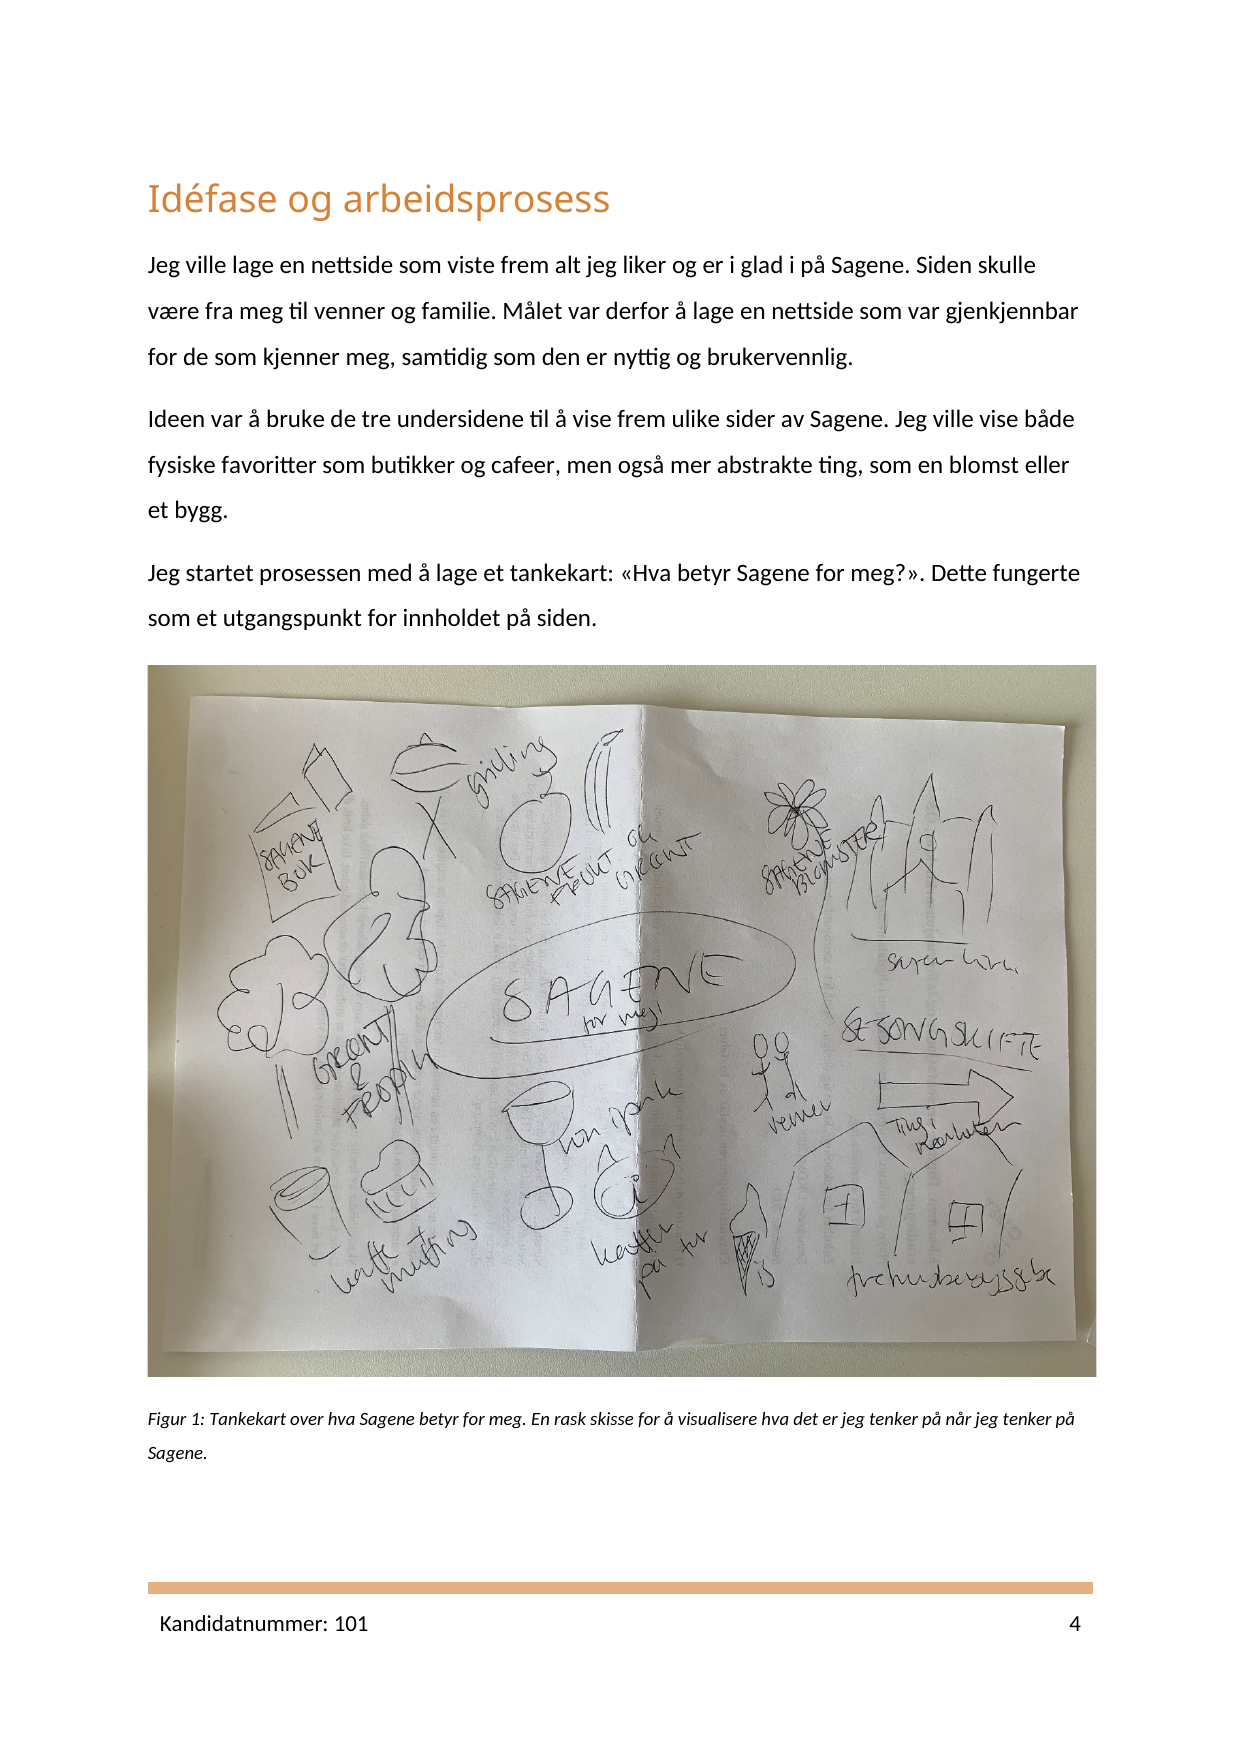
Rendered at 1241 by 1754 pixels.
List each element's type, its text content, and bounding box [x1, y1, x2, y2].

subtitle Idéfase og arbeidsprosess [148, 173, 1093, 224]
picture [147, 665, 1097, 1377]
text Figur 1: Tankekart over hva Sagene betyr for meg. En rask skisse for å visualisere hva det er jeg tenker på når jeg tenker på Sagene. [148, 1407, 1093, 1464]
text Ideen var å bruke de tre undersidene til å vise frem ulike sider av Sagene. Jeg ville vise både fysiske favoritter som butikker og cafeer, men også mer abstrakte ting, som en blomst eller et bygg. [148, 403, 1093, 525]
text Jeg startet prosessen med å lage et tankekart: «Hva betyr Sagene for meg?». Dette fungerte som et utgangspunkt for innholdet på siden. [148, 557, 1093, 633]
text Jeg ville lage en nettside som viste frem alt jeg liker og er i glad i på Sagene. Siden skulle være fra meg til venner og familie. Målet var derfor å lage en nettside som var gjenkjennbar for de som kjenner meg, samtidig som den er nyttig og brukervennlig. [148, 249, 1093, 371]
